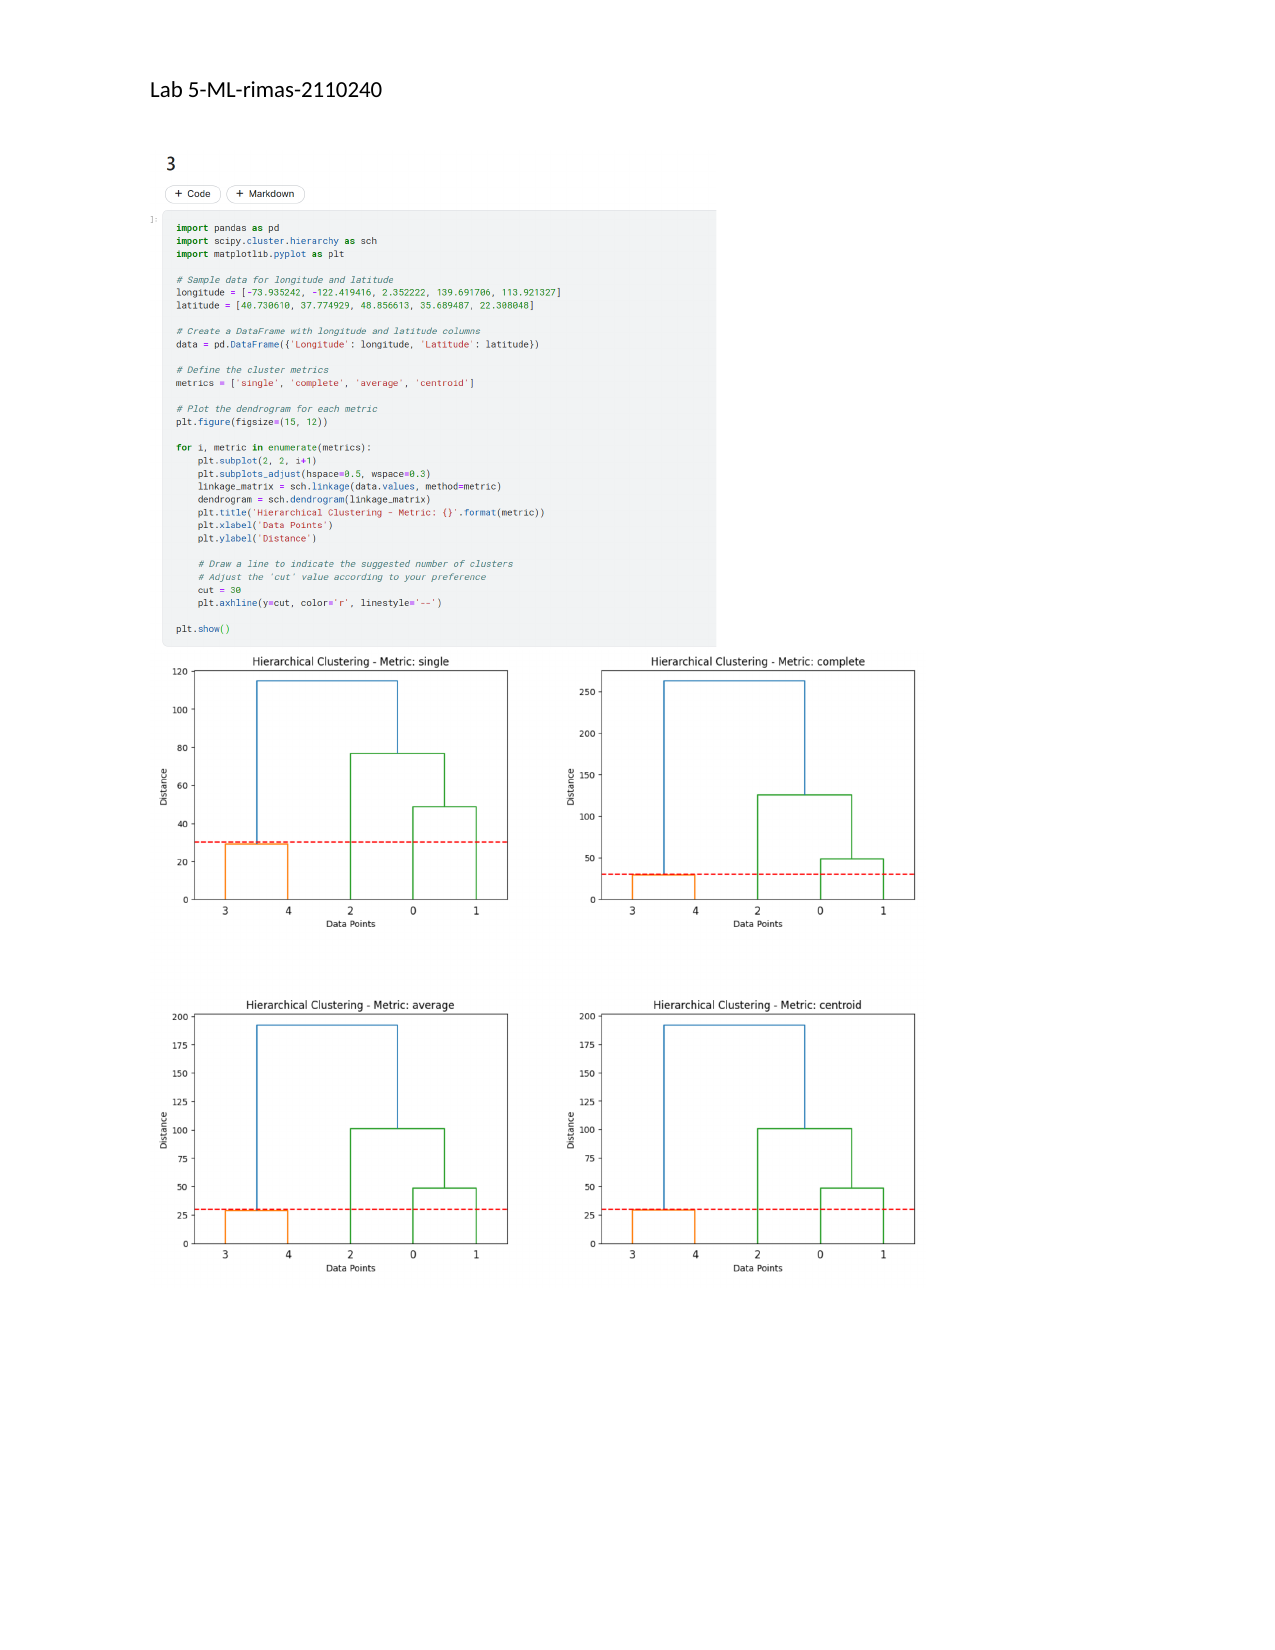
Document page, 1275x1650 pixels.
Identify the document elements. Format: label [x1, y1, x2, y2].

picture [150, 650, 927, 1288]
picture [150, 150, 717, 649]
